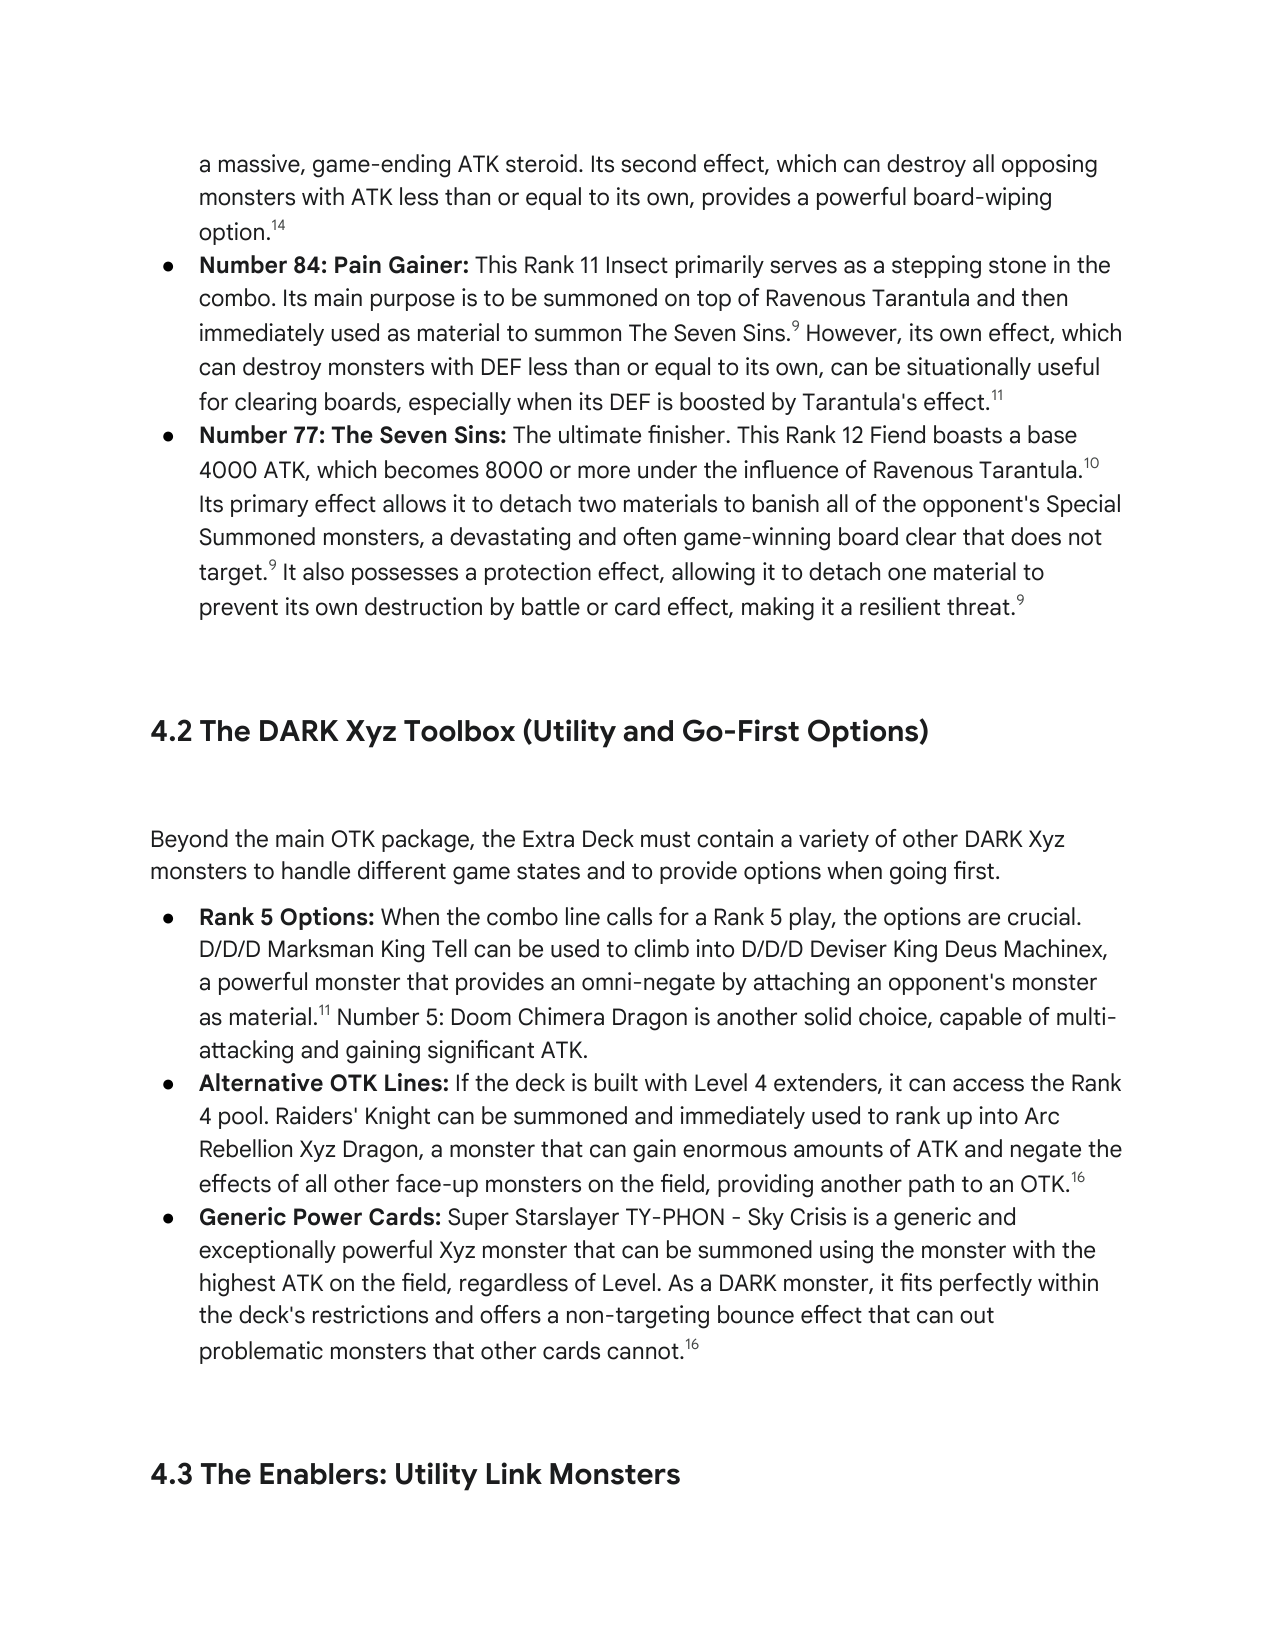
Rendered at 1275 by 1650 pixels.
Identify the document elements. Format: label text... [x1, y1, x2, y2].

list Generic Power Cards: Super Starslayer TY-PHON - Sky Crisis is a generic and exceptionally powerful Xyz monster that can be summoned using the monster with the highest ATK on the field, regardless of Level. As a DARK monster, it fits perfectly within the deck's restrictions and offers a non-targeting bounce effect that can out problematic monsters that other cards cannot.16 [161, 1204, 1125, 1366]
subtitle 4.2 The DARK Xyz Toolbox (Utility and Go-First Options) [150, 713, 1125, 749]
list Number 84: Pain Gainer: This Rank 11 Insect primarily serves as a stepping stone in the combo. Its main purpose is to be summoned on top of Ravenous Tarantula and then immediately used as material to summon The Seven Sins.9 However, its own effect, which can destroy monsters with DEF less than or equal to its own, can be situationally useful for clearing boards, especially when its DEF is boosted by Tarantula's effect.11 [161, 252, 1125, 417]
list Number 77: The Seven Sins: The ultimate finisher. This Rank 12 Fiend boasts a base 4000 ATK, which becomes 8000 or more under the influence of Ravenous Tarantula.10 Its primary effect allows it to detach two materials to banish all of the opponent's Special Summoned monsters, a devastating and often game-winning board clear that does not target.9 It also possesses a protection effect, allowing it to detach one material to prevent its own destruction by battle or card effect, making it a resilient threat.9 [161, 422, 1125, 623]
list Alternative OTK Lines: If the deck is built with Level 4 extenders, it can access the Rank 4 pool. Raiders' Knight can be summoned and immediately used to rank up into Arc Rebellion Xyz Dragon, a monster that can gain enormous amounts of ATK and negate the effects of all other face-up monsters on the field, providing another path to an OTK.16 [161, 1069, 1125, 1199]
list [161, 150, 1125, 247]
subtitle 4.3 The Enablers: Utility Link Monsters [150, 1456, 1125, 1493]
list Rank 5 Options: When the combo line calls for a Rank 5 play, the options are crucial. D/D/D Marksman King Tell can be used to climb into D/D/D Deviser King Deus Machinex, a powerful monster that provides an omni-negate by attaching an opponent's monster as material.11 Number 5: Doom Chimera Dragon is another solid choice, capable of multi-attacking and gaining significant ATK. [161, 903, 1125, 1065]
text Beyond the main OTK package, the Extra Deck must contain a variety of other DARK Xyz monsters to handle different game states and to provide options when going first. [150, 825, 1125, 886]
